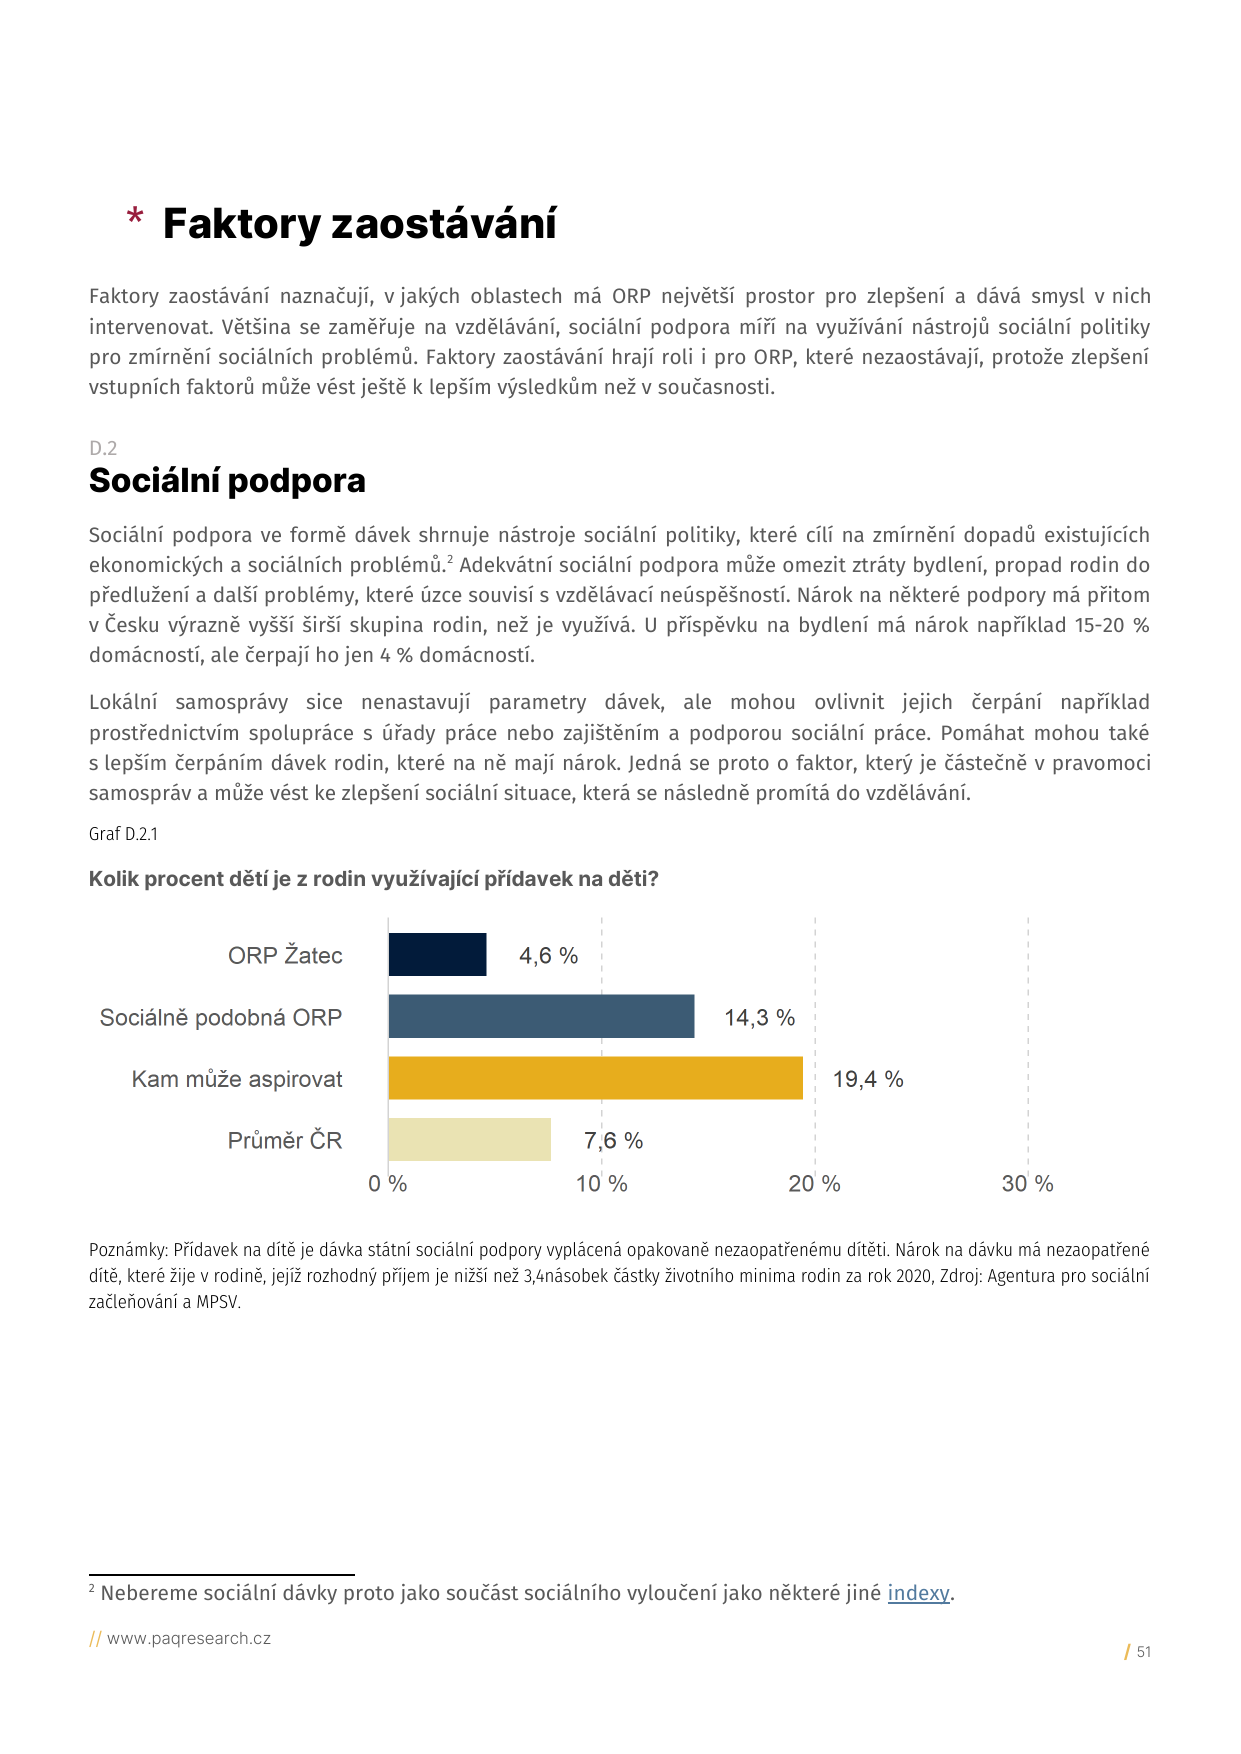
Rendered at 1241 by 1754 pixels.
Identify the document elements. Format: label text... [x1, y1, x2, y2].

text Lokální samosprávy sice nenastavují parametry dávek, ale mohou ovlivnit jejich čerpání například prostřednictvím spolupráce s úřady práce nebo zajištěním a podporou sociální práce. Pomáhat mohou také s lepším čerpáním dávek rodin, které na ně mají nárok. Jedná se proto o faktor, který je částečně v pravomoci samospráv a může vést ke zlepšení sociální situace, která se následně promítá do vzdělávání. [89, 685, 1152, 806]
text Faktory zaostávání naznačují, v jakých oblastech má ORP největší prostor pro zlepšení a dává smysl v nich intervenovat. Většina se zaměřuje na vzdělávání, sociální podpora míří na využívání nástrojů sociální politiky pro zmírnění sociálních problémů. Faktory zaostávání hrají roli i pro ORP, které nezaostávají, protože zlepšení vstupních faktorů může vést ještě k lepším výsledkům než v současnosti. [89, 279, 1152, 400]
subtitle Faktory zaostávání [126, 198, 1152, 249]
picture [88, 891, 1139, 1223]
subtitle Sociální podpora [89, 461, 1152, 501]
text Kolik procent dětí je z rodin využívající přídavek na děti? [89, 861, 1152, 891]
text Poznámky: Přídavek na dítě je dávka státní sociální podpory vyplácená opakovaně nezaopatřenému dítěti. Nárok na dávku má nezaopatřené dítě, které žije v rodině, jejíž rozhodný příjem je nižší než 3,4násobek částky životního minima rodin za rok 2020, Zdroj: Agentura pro sociální začleňování a MPSV. [89, 1239, 1152, 1313]
text Graf D.2.1 [89, 822, 1152, 845]
text Sociální podpora ve formě dávek shrnuje nástroje sociální politiky, které cílí na zmírnění dopadů existujících ekonomických a sociálních problémů. Adekvátní sociální podpora může omezit ztráty bydlení, propad rodin do předlužení a další problémy, které úzce souvisí s vzdělávací neúspěšností. Nárok na některé podpory má přitom v Česku výrazně vyšší širší skupina rodin, než je využívá. U příspěvku na bydlení má nárok například 15-20 % domácností, ale čerpají ho jen 4 % domácností. [89, 517, 1152, 668]
text D.2 [89, 430, 1152, 461]
